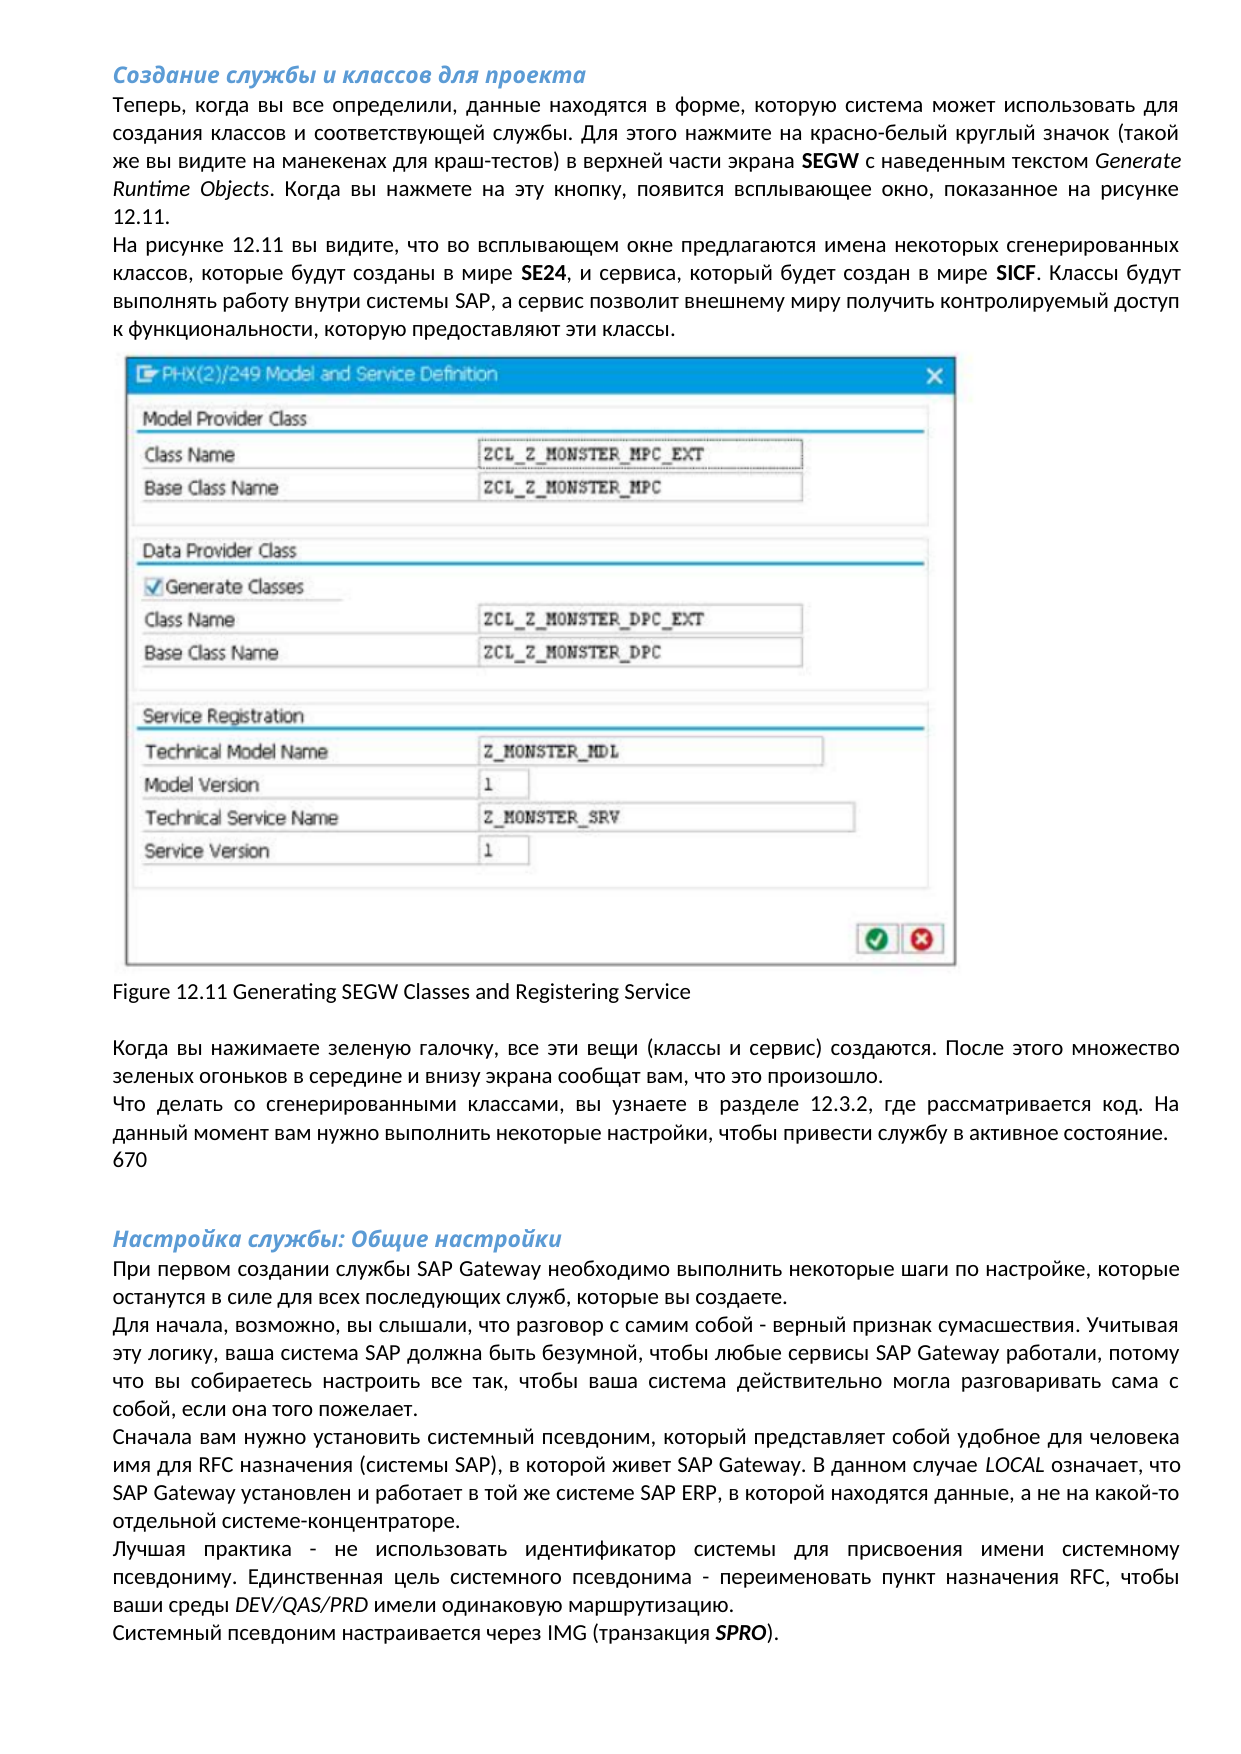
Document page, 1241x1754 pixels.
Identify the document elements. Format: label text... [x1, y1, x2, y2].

text Системный псевдоним настраивается через IMG (транзакция SPRO). [112, 1618, 1181, 1646]
text Когда вы нажимаете зеленую галочку, все эти вещи (классы и сервис) создаются. После этого множество зеленых огоньков в середине и внизу экрана сообщат вам, что это произошло. [112, 1033, 1181, 1089]
text Лучшая практика - не использовать идентификатор системы для присвоения имени системному псевдониму. Единственная цель системного псевдонима - переименовать пункт назначения RFC, чтобы ваши среды DEV/QAS/PRD имели одинаковую маршрутизацию. [112, 1534, 1181, 1618]
text Что делать со сгенерированными классами, вы узнаете в разделе 12.3.2, где рассматривается код. На данный момент вам нужно выполнить некоторые настройки, чтобы привести службу в активное состояние. [112, 1089, 1181, 1146]
text Для начала, возможно, вы слышали, что разговор с самим собой - верный признак сумасшествия. Учитывая эту логику, ваша система SAP должна быть безумной, чтобы любые сервисы SAP Gateway работали, потому что вы собираетесь настроить все так, чтобы ваша система действительно могла разговаривать сама с собой, если она того пожелает. [112, 1310, 1181, 1422]
text Теперь, когда вы все определили, данные находятся в форме, которую система может использовать для создания классов и соответствующей службы. Для этого нажмите на красно-белый круглый значок (такой же вы видите на манекенах для краш-тестов) в верхней части экрана SEGW с наведенным текстом Generate Runtime Objects. Когда вы нажмете на эту кнопку, появится всплывающее окно, показанное на рисунке 12.11. [112, 90, 1181, 230]
text На рисунке 12.11 вы видите, что во всплывающем окне предлагаются имена некоторых сгенерированных классов, которые будут созданы в мире SE24, и сервиса, который будет создан в мире SICF. Классы будут выполнять работу внутри системы SAP, а сервис позволит внешнему миру получить контролируемый доступ к функциональности, которую предоставляют эти классы. [112, 230, 1181, 342]
text Сначала вам нужно установить системный псевдоним, который представляет собой удобное для человека имя для RFC назначения (системы SAP), в которой живет SAP Gateway. В данном случае LOCAL означает, что SAP Gateway установлен и работает в той же системе SAP ERP, в которой находятся данные, а не на какой-то отдельной системе-концентраторе. [112, 1422, 1181, 1534]
subtitle Настройка службы: Общие настройки [112, 1222, 1181, 1254]
subtitle Создание службы и классов для проекта [112, 59, 1181, 90]
text При первом создании службы SAP Gateway необходимо выполнить некоторые шаги по настройке, которые останутся в силе для всех последующих служб, которые вы создаете. [112, 1254, 1181, 1310]
text 670 [112, 1146, 1181, 1174]
text Figure 12.11 Generating SEGW Classes and Registering Service [112, 977, 1181, 1006]
picture [112, 342, 978, 978]
